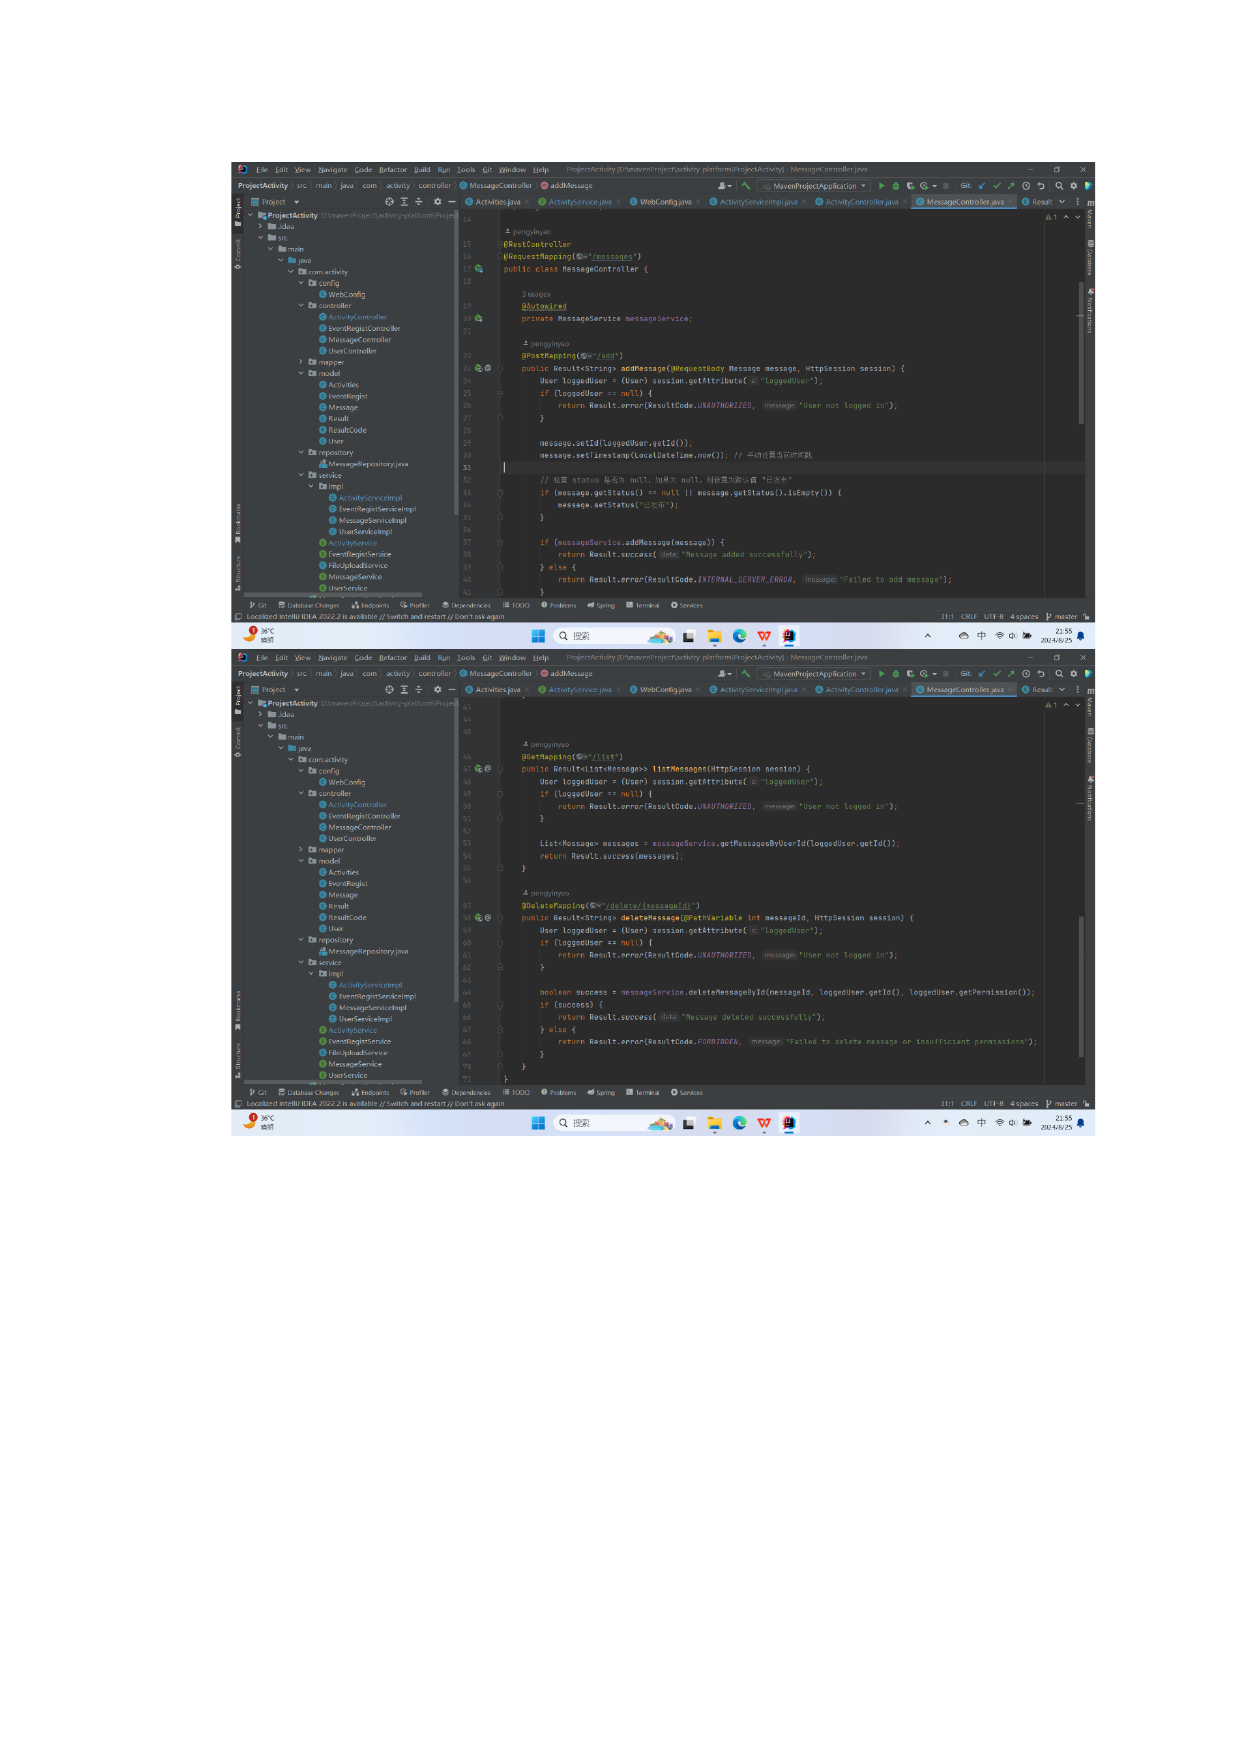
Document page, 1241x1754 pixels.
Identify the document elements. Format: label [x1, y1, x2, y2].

picture [231, 162, 1096, 1136]
